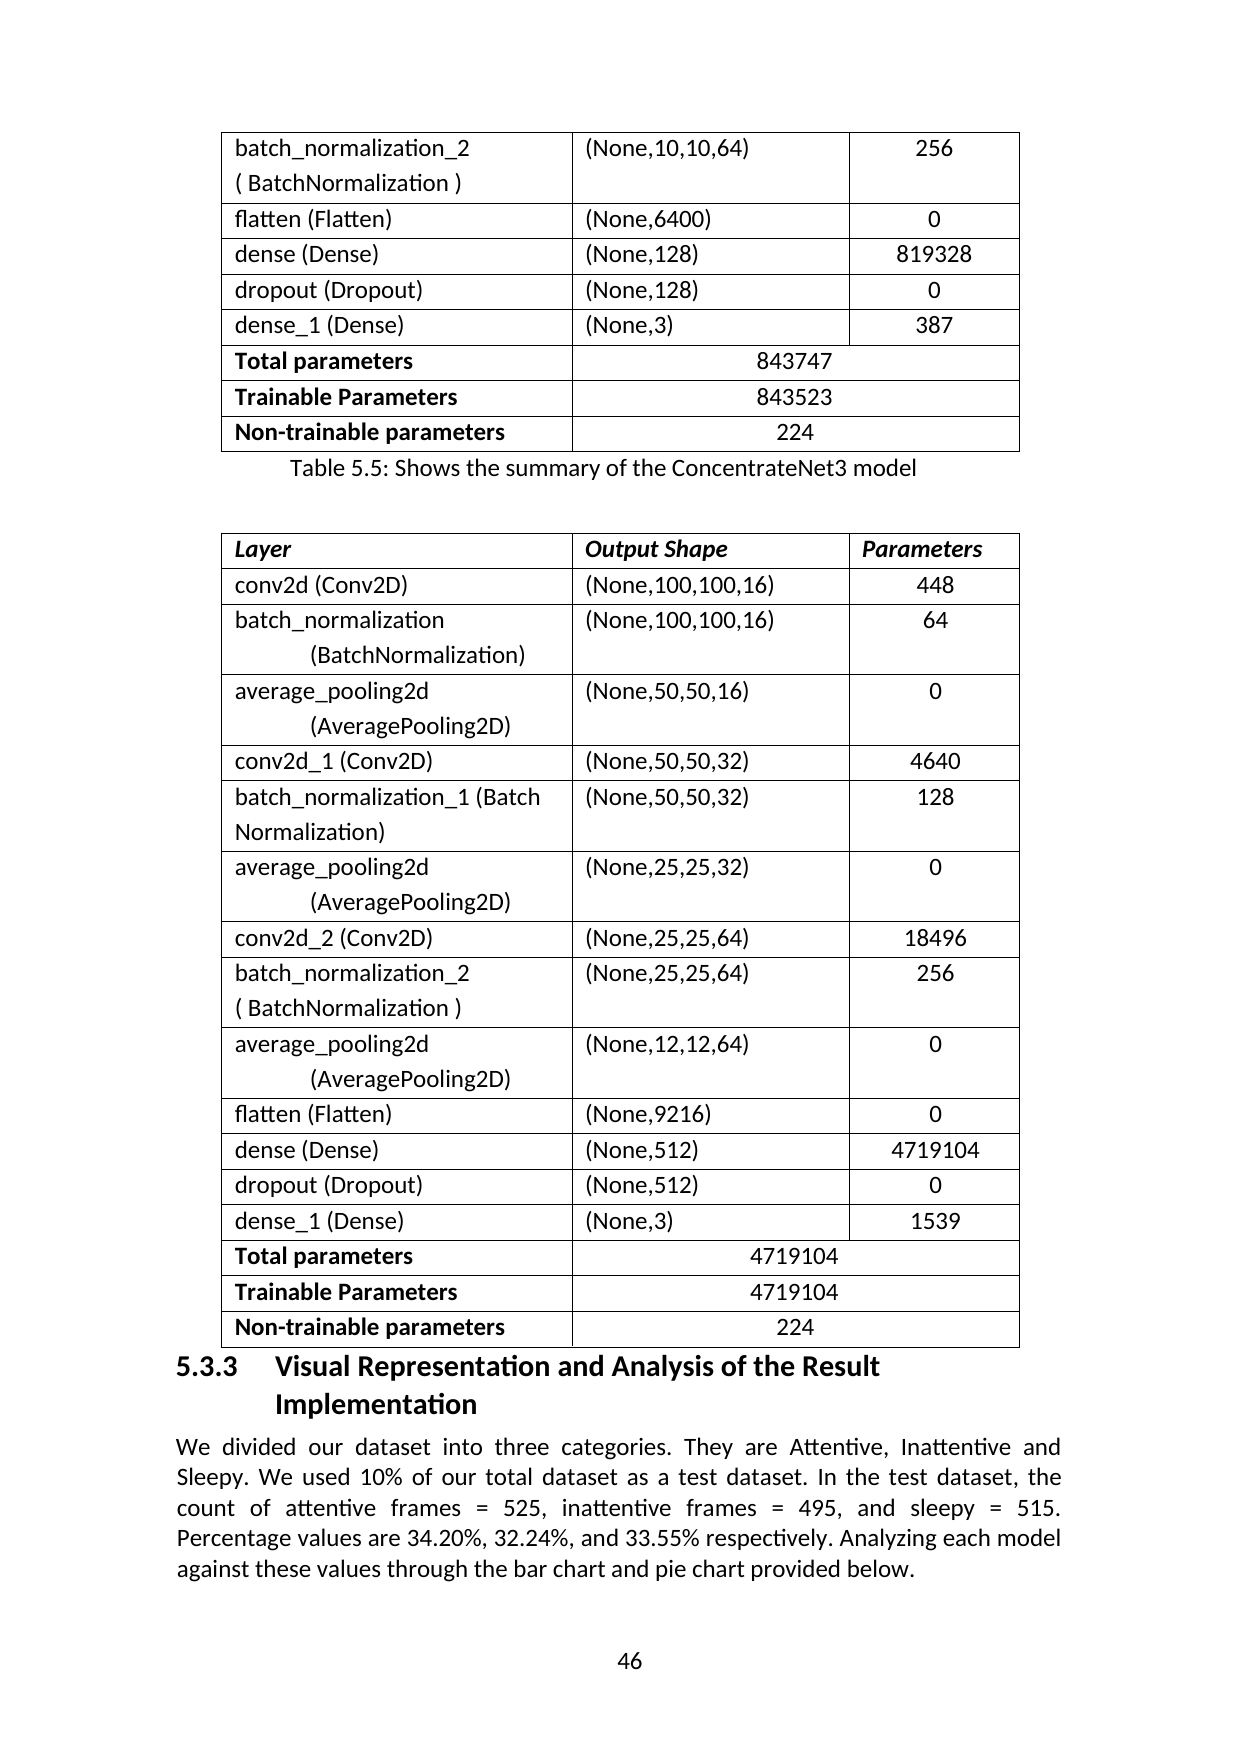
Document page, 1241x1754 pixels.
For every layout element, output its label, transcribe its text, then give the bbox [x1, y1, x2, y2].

table_cell 0 [850, 275, 1019, 309]
table_cell (None,100,100,16) [573, 605, 849, 674]
table_cell dense_1 (Dense) [222, 310, 572, 344]
table_cell Trainable Parameters [222, 381, 572, 416]
table_cell 843747 [573, 346, 849, 380]
table_cell Non-trainable parameters [222, 417, 572, 451]
subtitle 5.3.3 Visual Representation and Analysis of the Result Implementation [176, 1347, 1084, 1422]
table_cell conv2d_2 (Conv2D) [222, 922, 572, 957]
table_cell conv2d (Conv2D) [222, 569, 572, 603]
table_cell 0 [850, 1028, 1019, 1098]
text We divided our dataset into three categories. They are Attentive, Inattentive and Sleepy. We used 10% of our total dataset as a test dataset. In the test dataset, the count of attentive frames = 525, inattentive frames = 495, and sleepy = 515. Percentage values are 34.20%, 32.24%, and 33.55% respectively. Analyzing each model against these values through the bar chart and pie chart provided below. [176, 1431, 1063, 1584]
table_cell [849, 1276, 1019, 1311]
table_cell [849, 417, 1019, 451]
table_cell 387 [850, 310, 1019, 344]
table_cell 4719104 [850, 1134, 1019, 1169]
table_cell (None,10,10,64) [573, 133, 849, 202]
table_cell 0 [850, 675, 1019, 744]
table_header Output Shape [573, 534, 849, 568]
table_cell batch_normalization_2 ( BatchNormalization ) [222, 133, 572, 202]
table_cell dropout (Dropout) [222, 275, 572, 309]
table_cell batch_normalization_1 (Batch Normalization) [222, 781, 572, 851]
table_cell (None,100,100,16) [573, 569, 849, 603]
table_cell (None,50,50,32) [573, 746, 849, 780]
table_cell average_pooling2d (AveragePooling2D) [222, 675, 572, 744]
table_cell 4719104 [573, 1276, 849, 1311]
table_cell 0 [850, 1099, 1019, 1133]
table_cell [849, 1241, 1019, 1275]
table_cell 0 [850, 204, 1019, 238]
table_cell 18496 [850, 922, 1019, 957]
table_cell 256 [850, 133, 1019, 202]
table_cell dense_1 (Dense) [222, 1205, 572, 1240]
table_cell Non-trainable parameters [222, 1312, 572, 1346]
table_cell conv2d_1 (Conv2D) [222, 746, 572, 780]
table_cell 224 [573, 417, 849, 451]
table_cell [849, 1312, 1019, 1346]
table_cell 64 [850, 605, 1019, 674]
table_cell 843523 [573, 381, 849, 416]
table_header Parameters [850, 534, 1019, 568]
table_cell average_pooling2d (AveragePooling2D) [222, 1028, 572, 1098]
table_cell [849, 346, 1019, 380]
table_cell (None,50,50,32) [573, 781, 849, 851]
table_cell (None,3) [573, 310, 849, 344]
table_cell (None,3) [573, 1205, 849, 1240]
table_cell (None,128) [573, 275, 849, 309]
table_cell flatten (Flatten) [222, 1099, 572, 1133]
table_cell 256 [850, 958, 1019, 1027]
table_cell average_pooling2d (AveragePooling2D) [222, 852, 572, 921]
table_cell batch_normalization (BatchNormalization) [222, 605, 572, 674]
table_cell flatten (Flatten) [222, 204, 572, 238]
table_cell (None,25,25,64) [573, 922, 849, 957]
table_cell 448 [850, 569, 1019, 603]
table_cell (None,50,50,16) [573, 675, 849, 744]
table_cell (None,512) [573, 1170, 849, 1204]
table_cell [849, 381, 1019, 416]
table_cell dense (Dense) [222, 1134, 572, 1169]
text Table 5.5: Shows the summary of the ConcentrateNet3 model [290, 452, 1084, 482]
table_cell dropout (Dropout) [222, 1170, 572, 1204]
table_cell 1539 [850, 1205, 1019, 1240]
table_cell Total parameters [222, 346, 572, 380]
table_cell (None,25,25,64) [573, 958, 849, 1027]
table_cell (None,512) [573, 1134, 849, 1169]
table_cell (None,6400) [573, 204, 849, 238]
table_cell 128 [850, 781, 1019, 851]
table_cell Trainable Parameters [222, 1276, 572, 1311]
table_header Layer [222, 534, 572, 568]
table_cell 0 [850, 1170, 1019, 1204]
table_cell (None,12,12,64) [573, 1028, 849, 1098]
table_cell (None,25,25,32) [573, 852, 849, 921]
table_cell 819328 [850, 239, 1019, 273]
table_cell batch_normalization_2 ( BatchNormalization ) [222, 958, 572, 1027]
table_cell (None,128) [573, 239, 849, 273]
table_cell 4719104 [573, 1241, 849, 1275]
table_cell Total parameters [222, 1241, 572, 1275]
table_cell (None,9216) [573, 1099, 849, 1133]
table_cell 224 [573, 1312, 849, 1346]
table_cell 0 [850, 852, 1019, 921]
table_cell dense (Dense) [222, 239, 572, 273]
table_cell 4640 [850, 746, 1019, 780]
